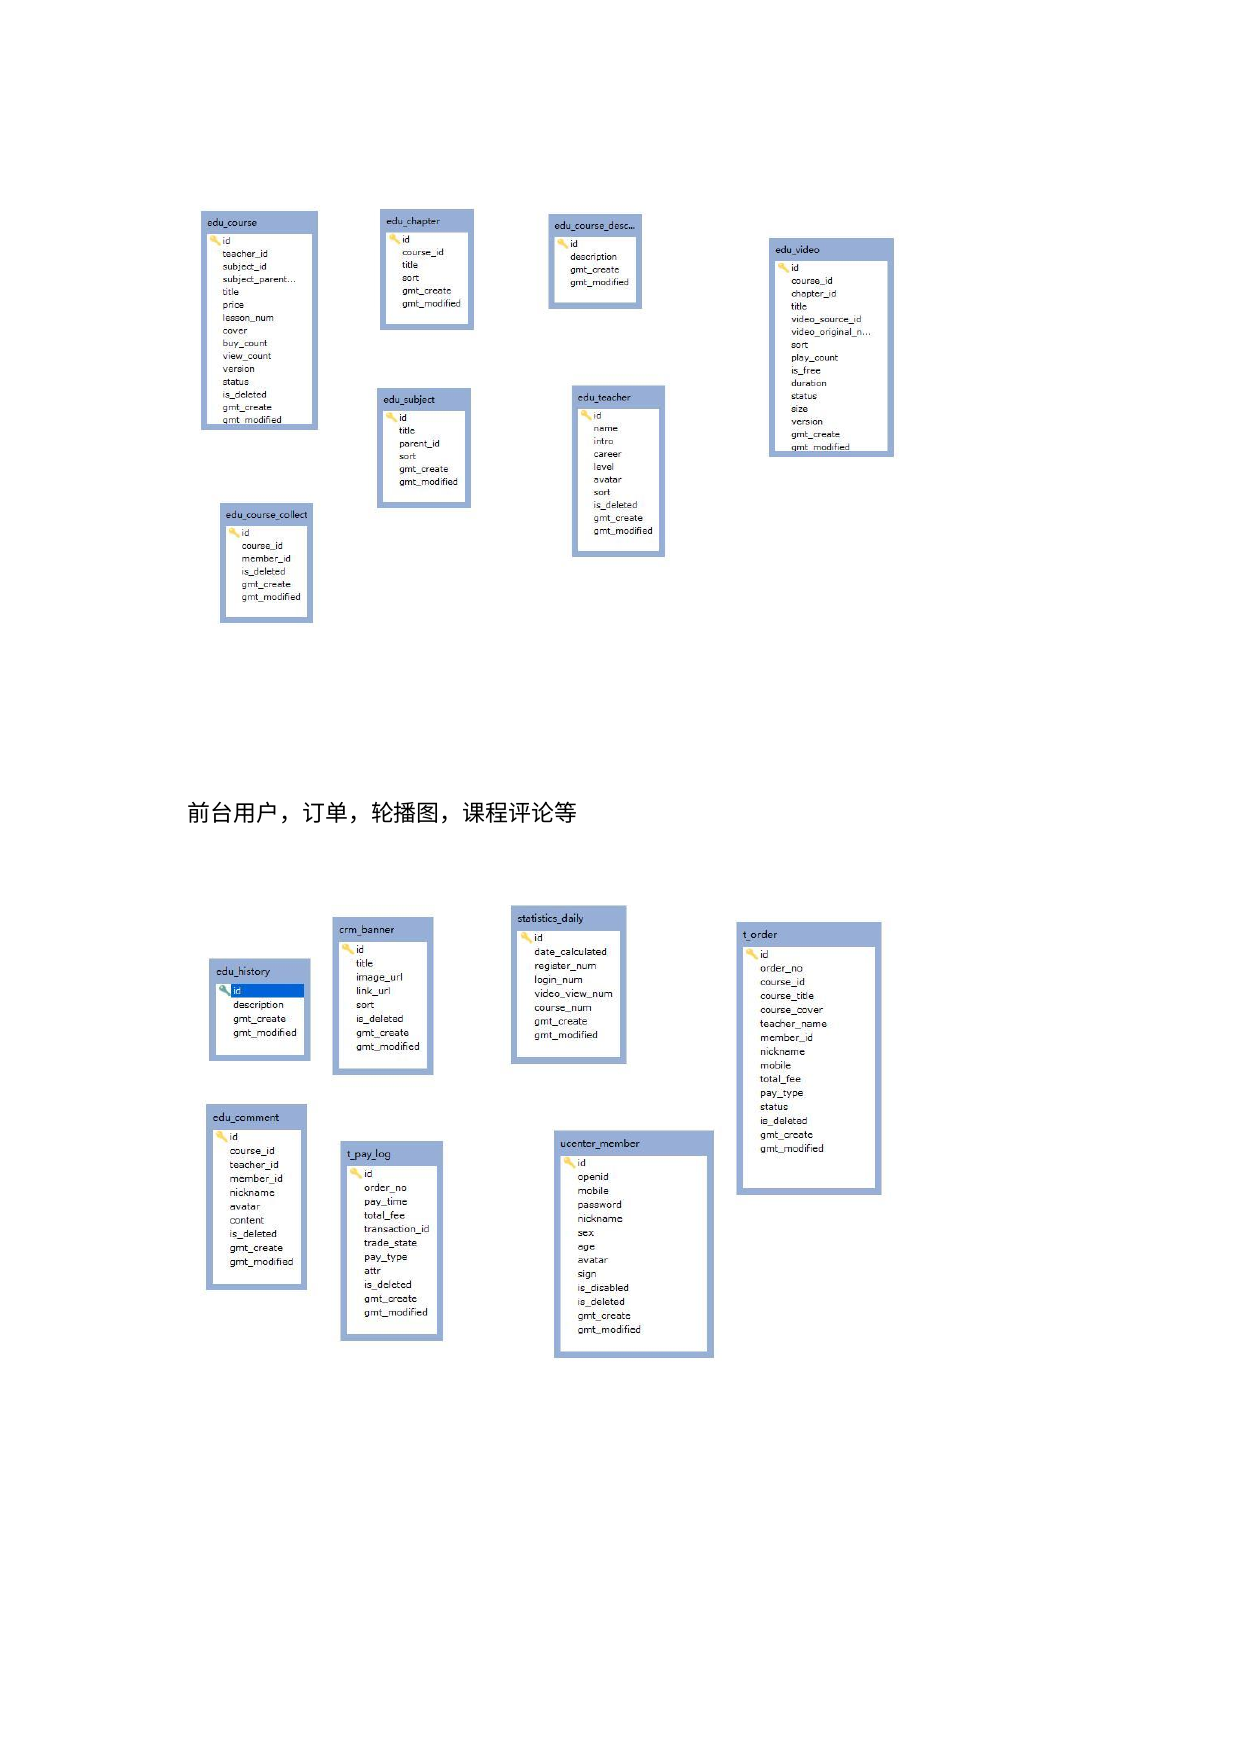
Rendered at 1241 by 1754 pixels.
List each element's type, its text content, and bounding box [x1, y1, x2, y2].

picture [187, 169, 1044, 772]
text 前台用户，订单，轮播图，课程评论等 [187, 779, 1053, 844]
picture [187, 853, 1044, 1519]
